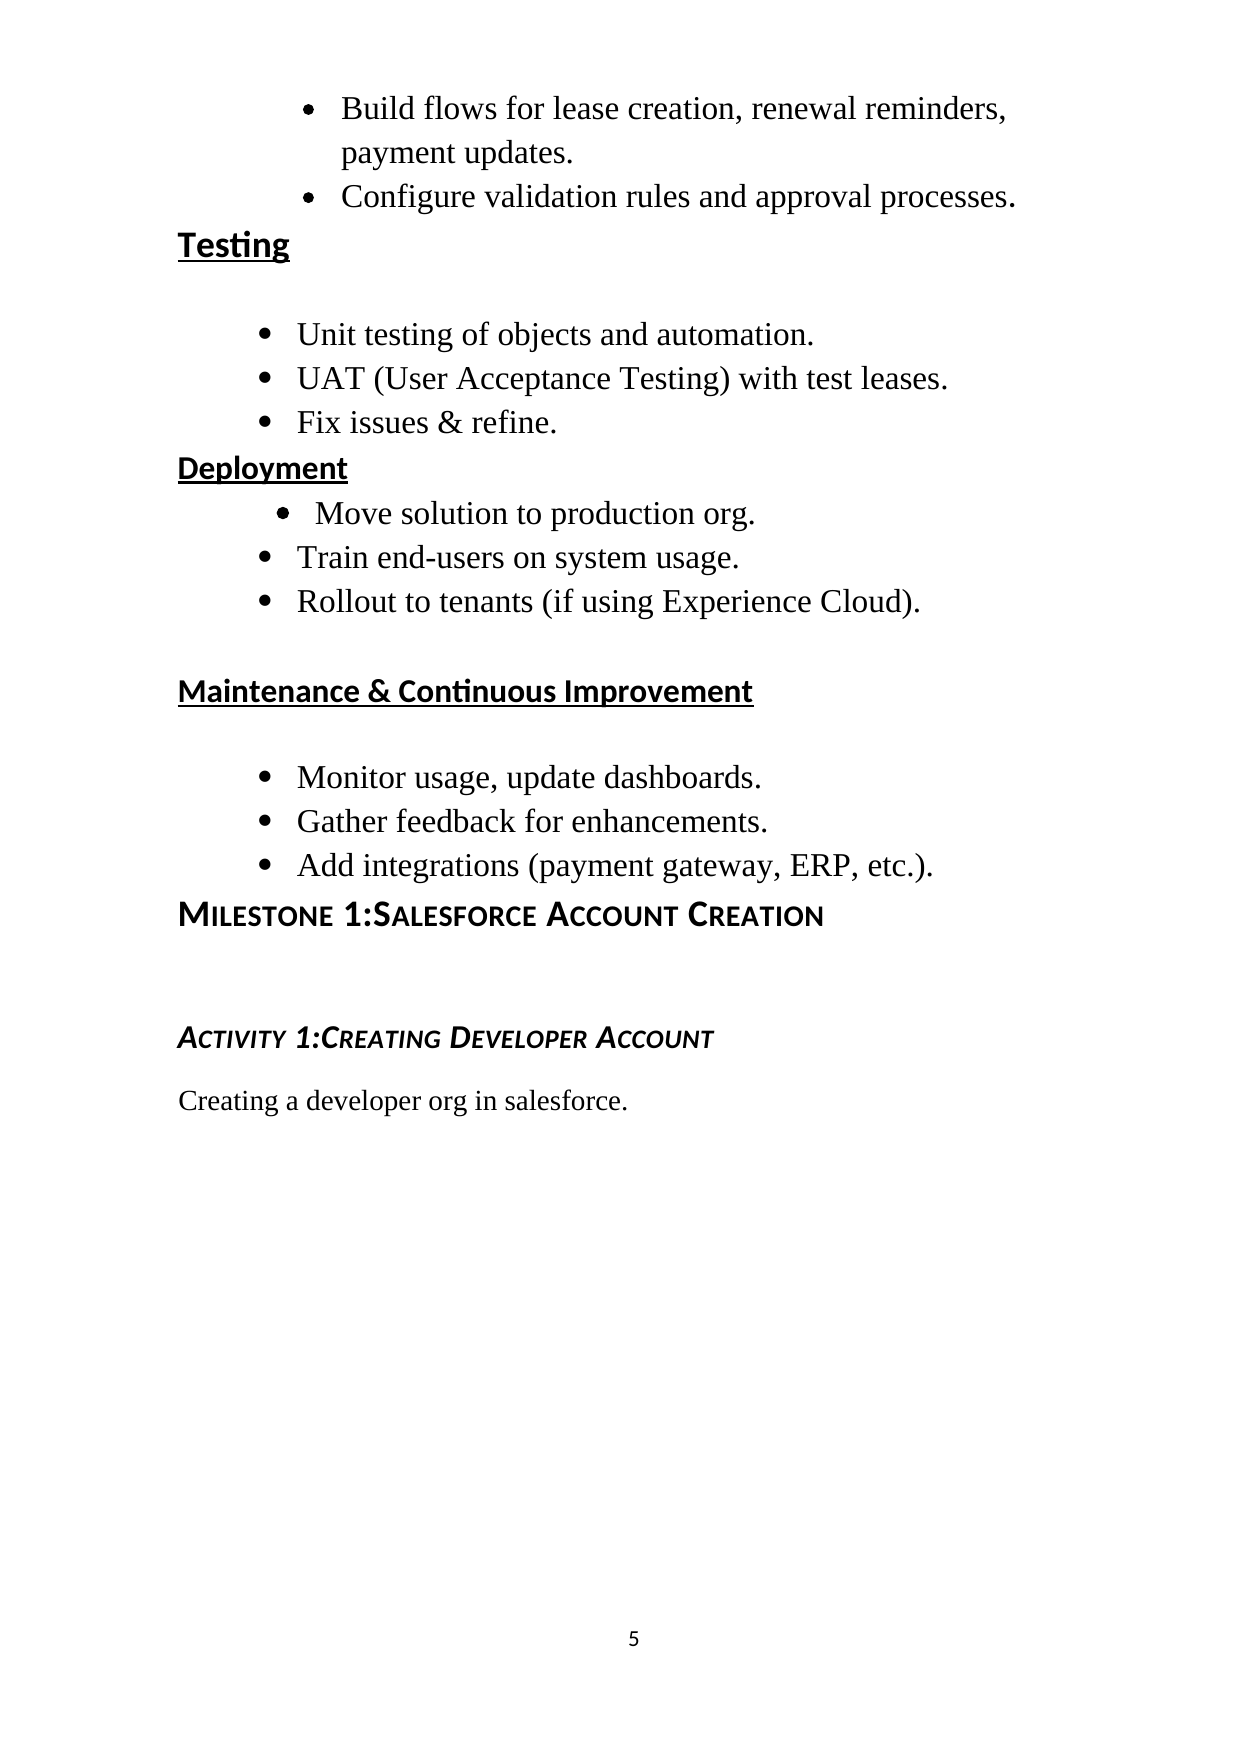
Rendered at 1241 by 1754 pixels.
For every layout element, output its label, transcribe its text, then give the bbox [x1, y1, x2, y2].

list Train end-users on system usage. [259, 538, 1090, 576]
list Milestone 1:Salesforce Account Creation [177, 890, 1090, 936]
list Configure validation rules and approval processes. [303, 177, 1090, 215]
list UAT (User Acceptance Testing) with test leases. [259, 359, 1090, 397]
text Creating a developer org in salesforce. [178, 1083, 1090, 1117]
list Maintenance & Continuous Improvement [177, 670, 1090, 711]
list Gather feedback for enhancements. [259, 802, 1090, 840]
list Rollout to tenants (if using Experience Cloud). [259, 582, 1090, 620]
list Build flows for lease creation, renewal reminders, payment updates. [303, 89, 1090, 171]
list Monitor usage, update dashboards. [259, 757, 1090, 796]
text Activity 1:Creating Developer Account [177, 1016, 1090, 1057]
list Unit testing of objects and automation. [259, 314, 1090, 353]
list Fix issues & refine. [259, 403, 1090, 441]
list Move solution to production org. [277, 493, 1090, 532]
list Add integrations (payment gateway, ERP, etc.). [259, 846, 1090, 884]
list Deployment [177, 447, 1090, 487]
list Testing [177, 221, 1090, 267]
